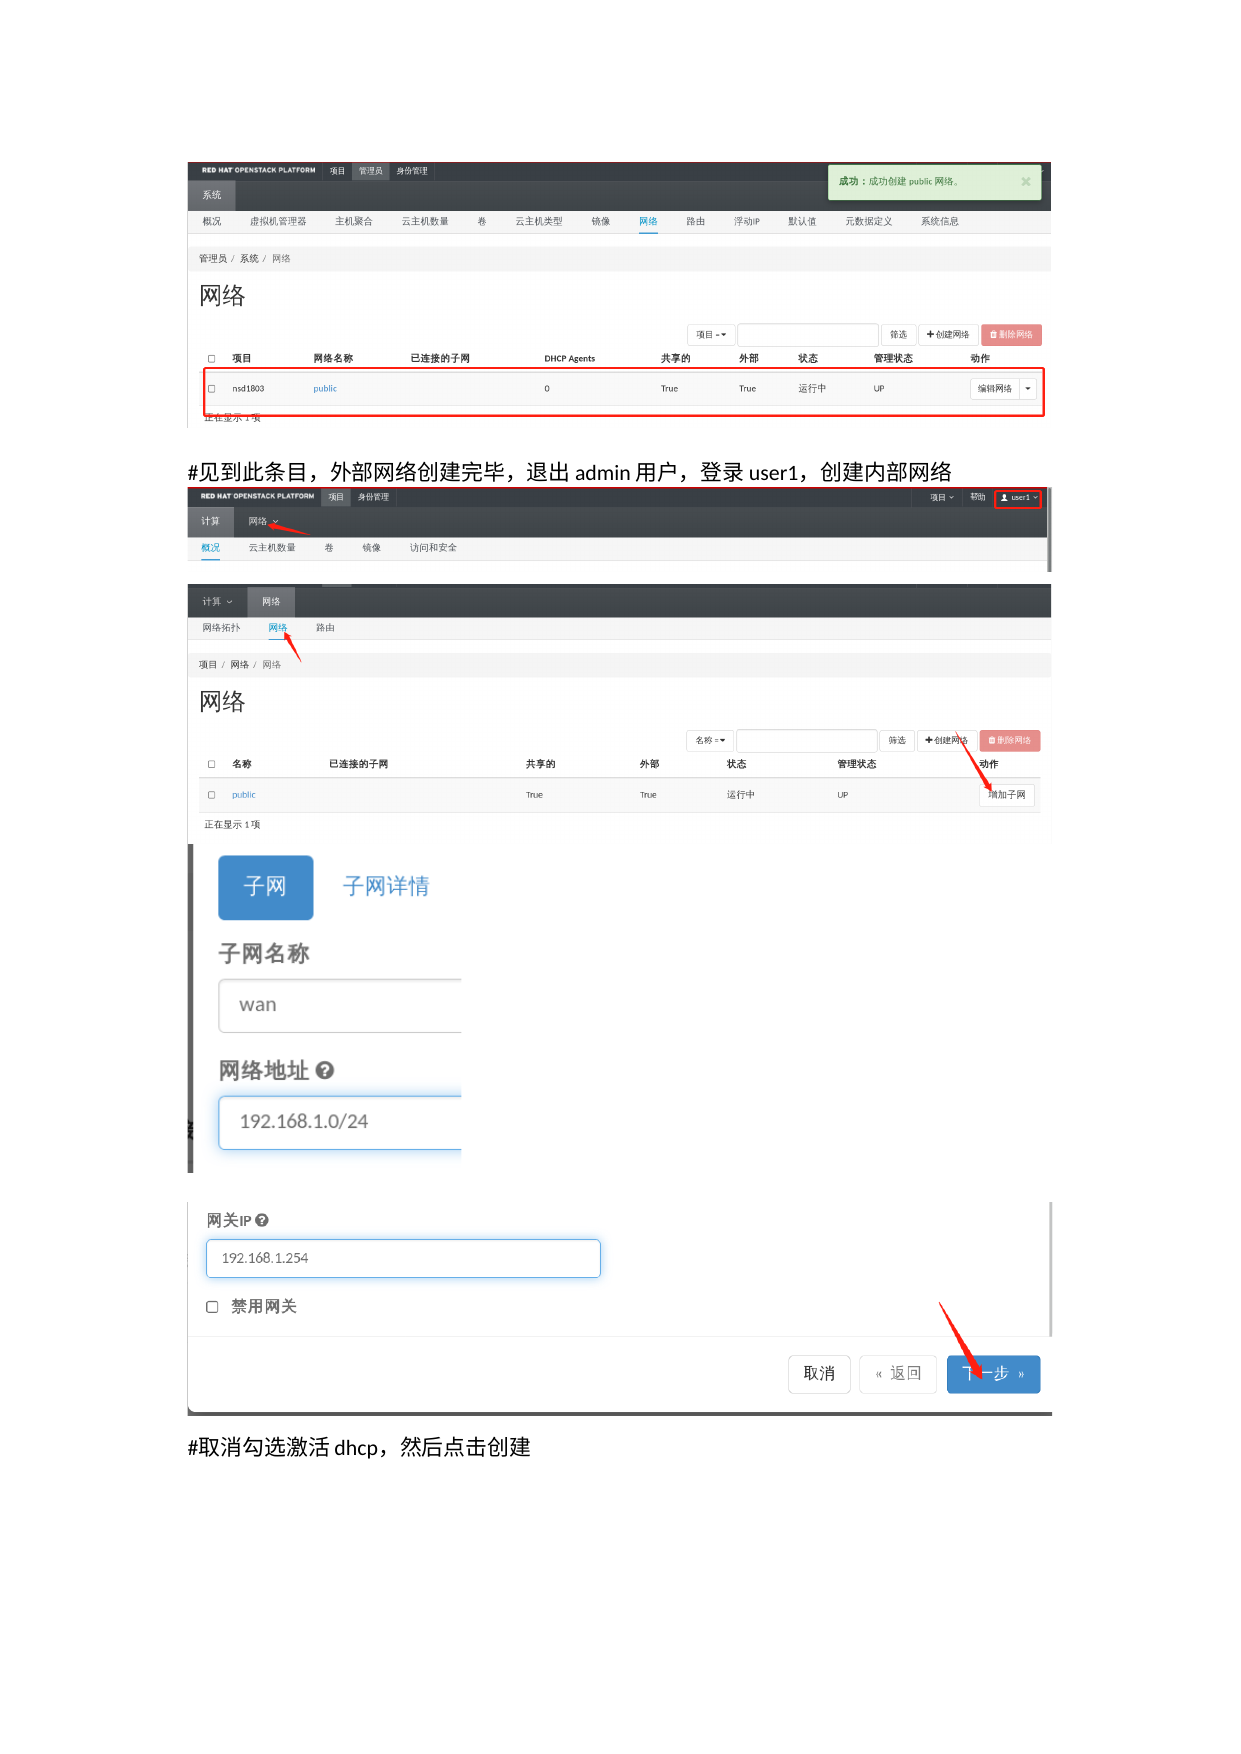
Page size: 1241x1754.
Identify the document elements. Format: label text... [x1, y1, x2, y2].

text #取消勾选激活dhcp，然后点击创建 [187, 1429, 1053, 1462]
picture [187, 487, 1053, 572]
text #见到此条目，外部网络创建完毕，退出admin用户，登录user1，创建内部网络 [187, 454, 1053, 487]
picture [187, 162, 1051, 428]
picture [187, 1202, 1053, 1416]
picture [187, 584, 1052, 1173]
